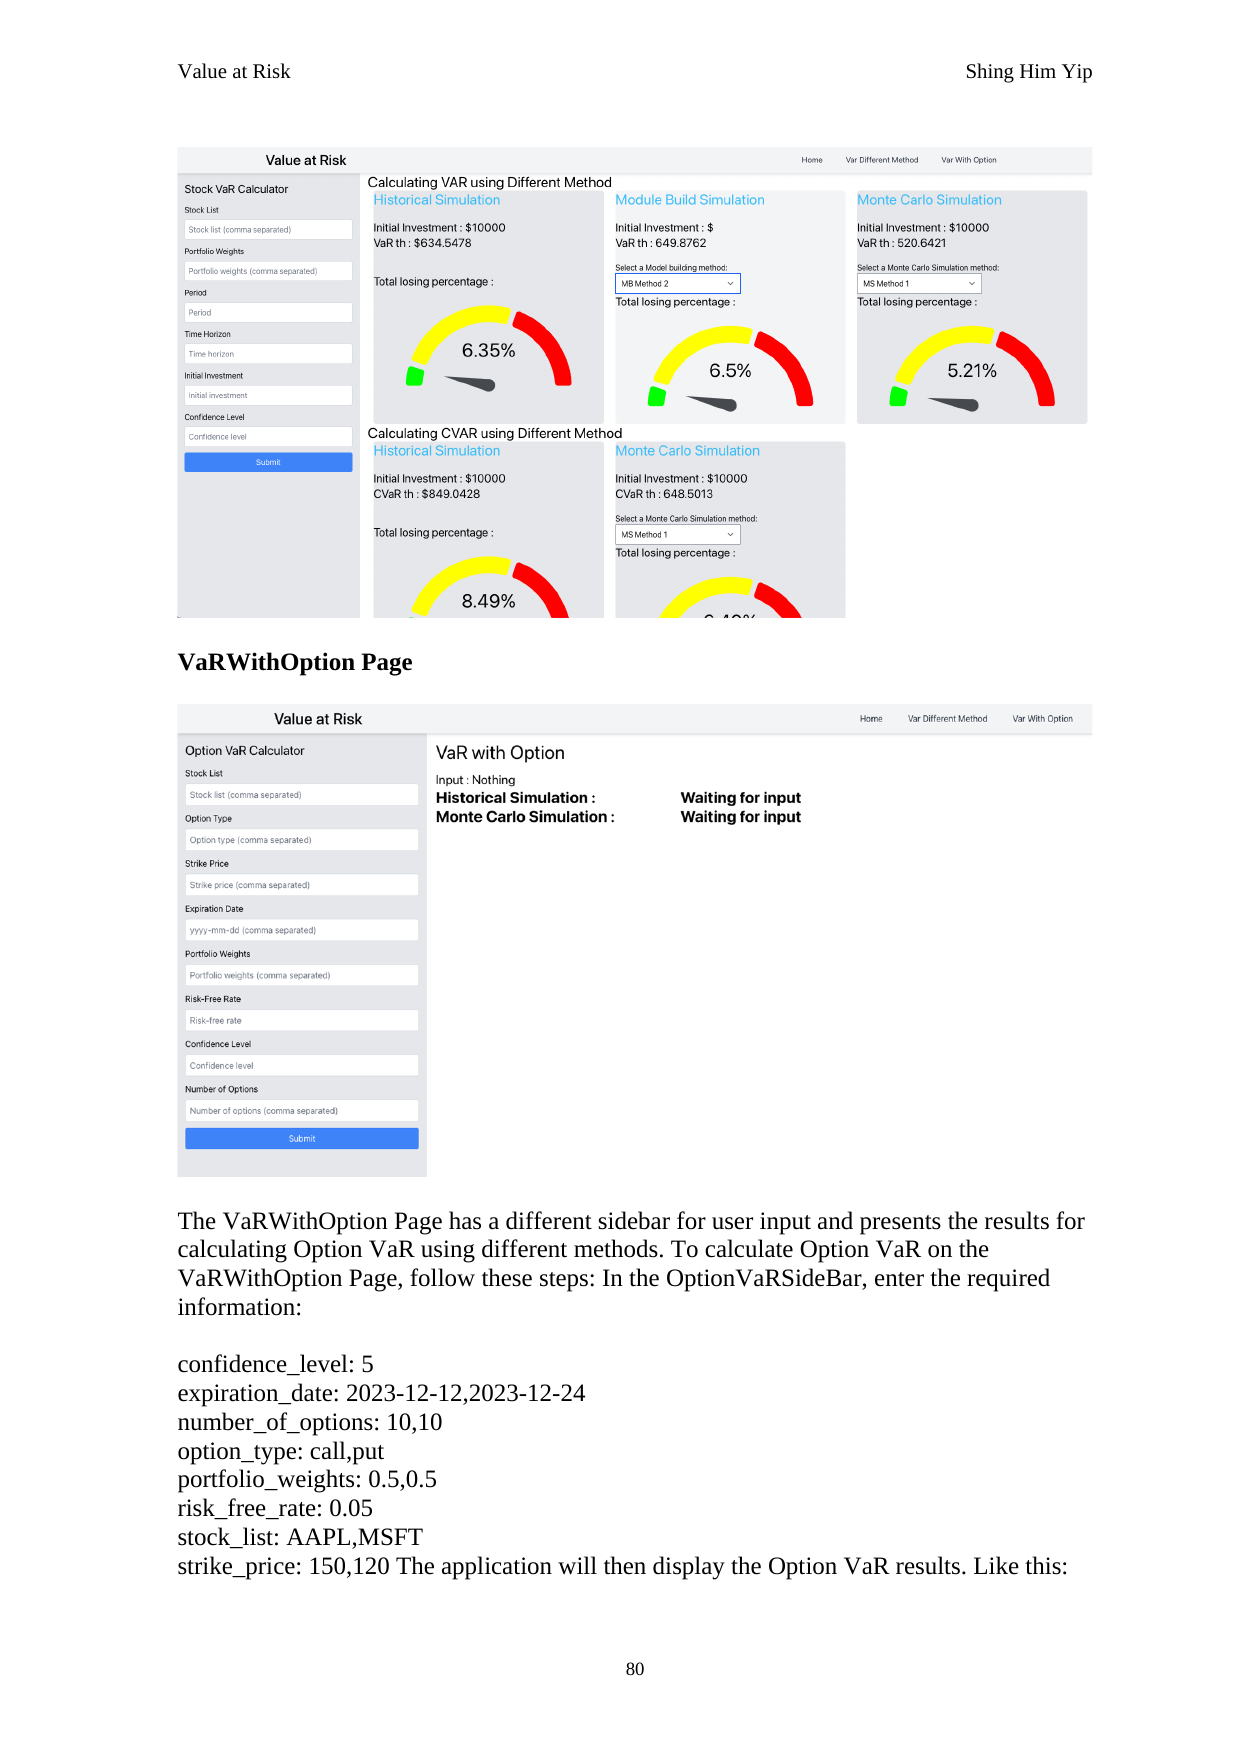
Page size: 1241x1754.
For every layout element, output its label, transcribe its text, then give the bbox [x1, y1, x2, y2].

text strike_price: 150,120 The application will then display the Option VaR results. Like this: [177, 1551, 1092, 1579]
text number_of_options: 10,10 [177, 1407, 1092, 1436]
text portfolio_weights: 0.5,0.5 [177, 1464, 1092, 1493]
text confidence_level: 5 [177, 1349, 1092, 1378]
picture [177, 704, 1093, 1177]
text option_type: call,put [177, 1436, 1092, 1464]
text risk_free_rate: 0.05 [177, 1493, 1092, 1522]
text stock_list: AAPL,MSFT [177, 1522, 1092, 1551]
text expiration_date: 2023-12-12,2023-12-24 [177, 1378, 1092, 1407]
text The VaRWithOption Page has a different sidebar for user input and presents the results for calculating Option VaR using different methods. To calculate Option VaR on the VaRWithOption Page, follow these steps: In the OptionVaRSideBar, enter the required information: [177, 1206, 1092, 1321]
text VaRWithOption Page [177, 647, 1092, 675]
picture [177, 147, 1093, 618]
